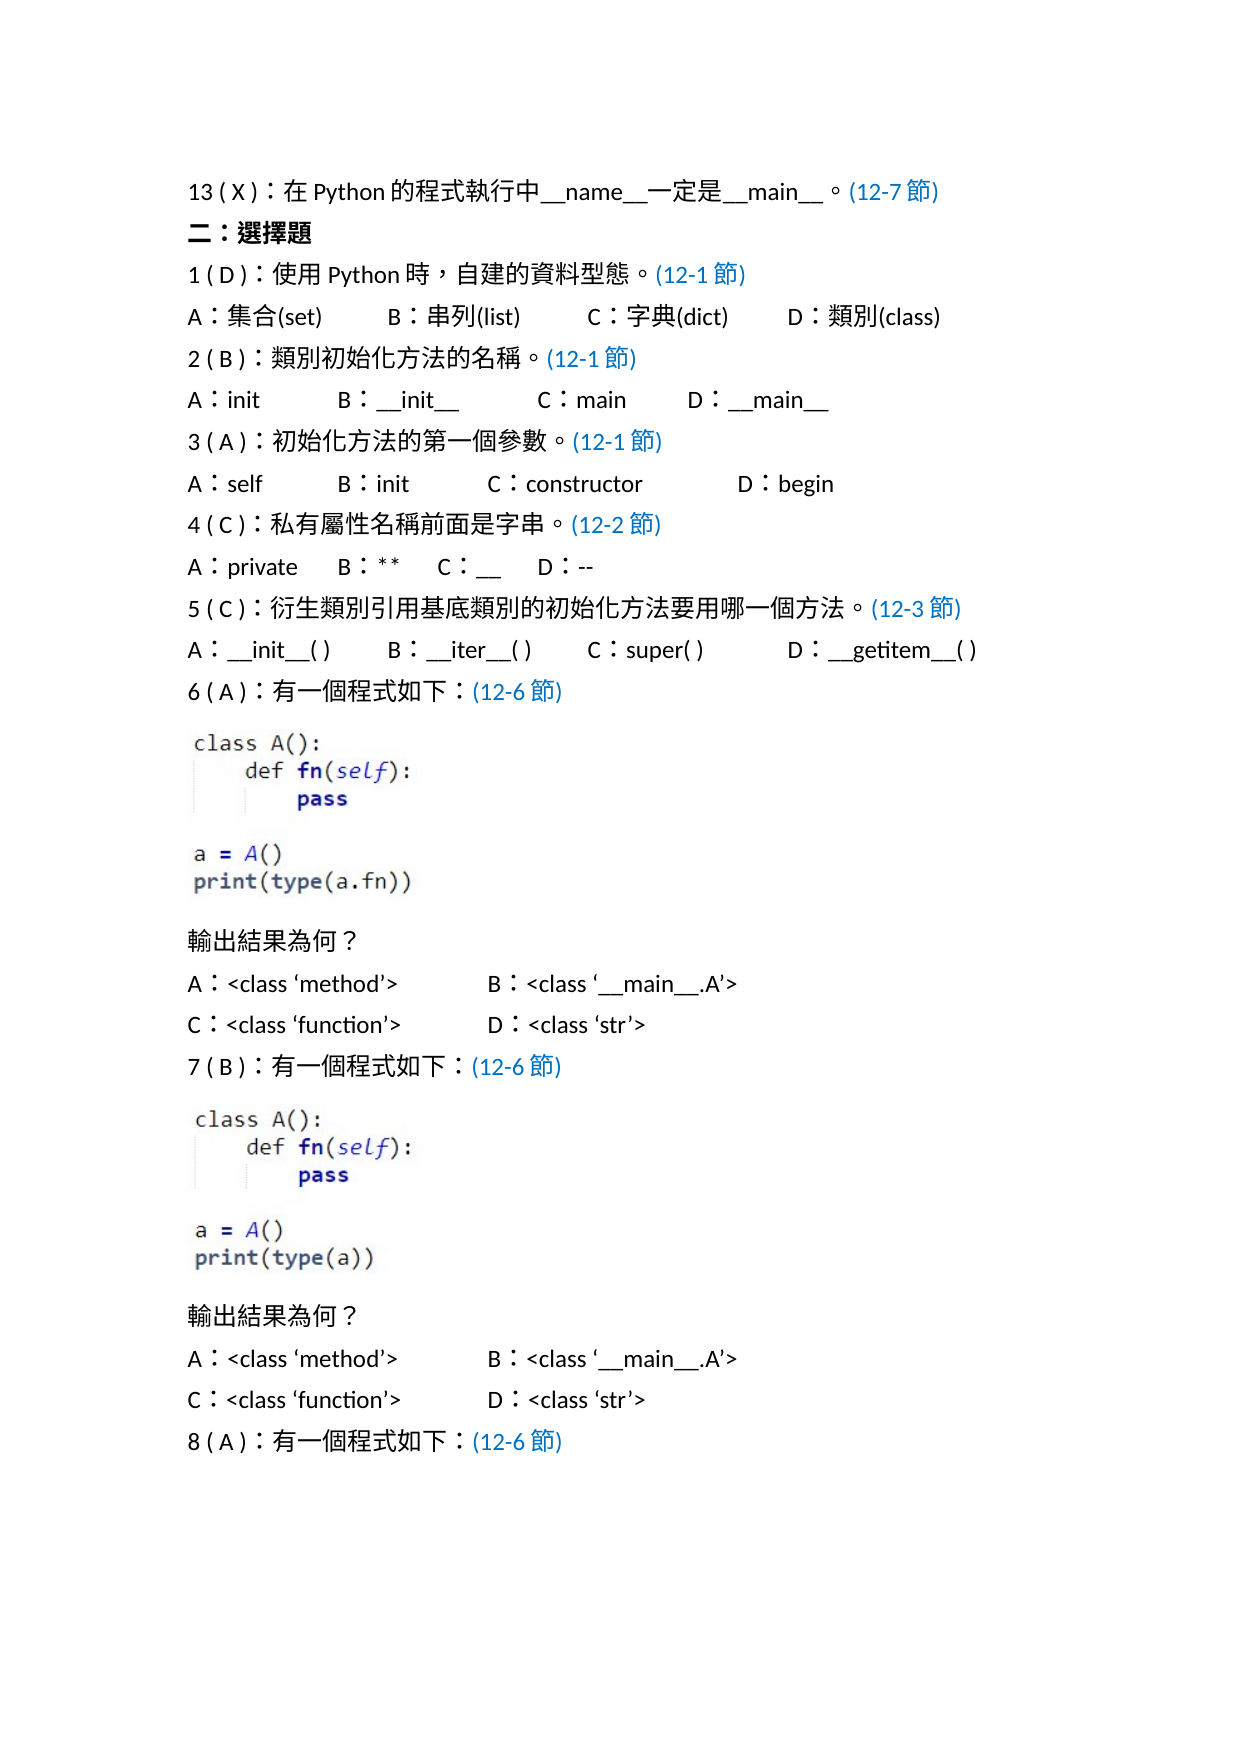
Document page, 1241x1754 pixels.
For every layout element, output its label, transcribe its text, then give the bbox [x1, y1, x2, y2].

text A：集合(set) B：串列(list) C：字典(dict) D：類別(class) [187, 294, 1053, 335]
text 4 ( C )：私有屬性名稱前面是字串。(12-2節) [187, 502, 1053, 544]
text A：<class ‘method’> B：<class ‘__main__.A’> [187, 1335, 1053, 1377]
text 二：選擇題 [187, 210, 1053, 252]
text 1 ( D )：使用Python時，自建的資料型態。(12-1節) [187, 252, 1053, 294]
text A：<class ‘method’> B：<class ‘__main__.A’> [187, 960, 1053, 1002]
text A：init B：__init__ C：main D：__main__ [187, 377, 1053, 419]
text 8 ( A )：有一個程式如下：(12-6節) [187, 1419, 1053, 1460]
text 13 ( X )：在Python的程式執行中__name__一定是__main__。(12-7節) [187, 169, 1053, 210]
text 2 ( B )：類別初始化方法的名稱。(12-1節) [187, 335, 1053, 377]
text A：__init__( ) B：__iter__( ) C：super( ) D：__getitem__( ) [187, 627, 1053, 669]
text 6 ( A )：有一個程式如下：(12-6節) [187, 669, 1053, 710]
text C：<class ‘function’> D：<class ‘str’> [187, 1002, 1053, 1044]
text A：self B：init C：constructor D：begin [187, 460, 1053, 502]
text 輸出結果為何？ [187, 919, 1053, 960]
text A：private B：** C：__ D：-- [187, 544, 1053, 585]
text 5 ( C )：衍生類別引用基底類別的初始化方法要用哪一個方法。(12-3節) [187, 585, 1053, 627]
text 3 ( A )：初始化方法的第一個參數。(12-1節) [187, 419, 1053, 460]
picture [187, 729, 423, 900]
picture [187, 1104, 423, 1275]
text C：<class ‘function’> D：<class ‘str’> [187, 1377, 1053, 1419]
text 7 ( B )：有一個程式如下：(12-6節) [187, 1044, 1053, 1085]
text 輸出結果為何？ [187, 1294, 1053, 1335]
